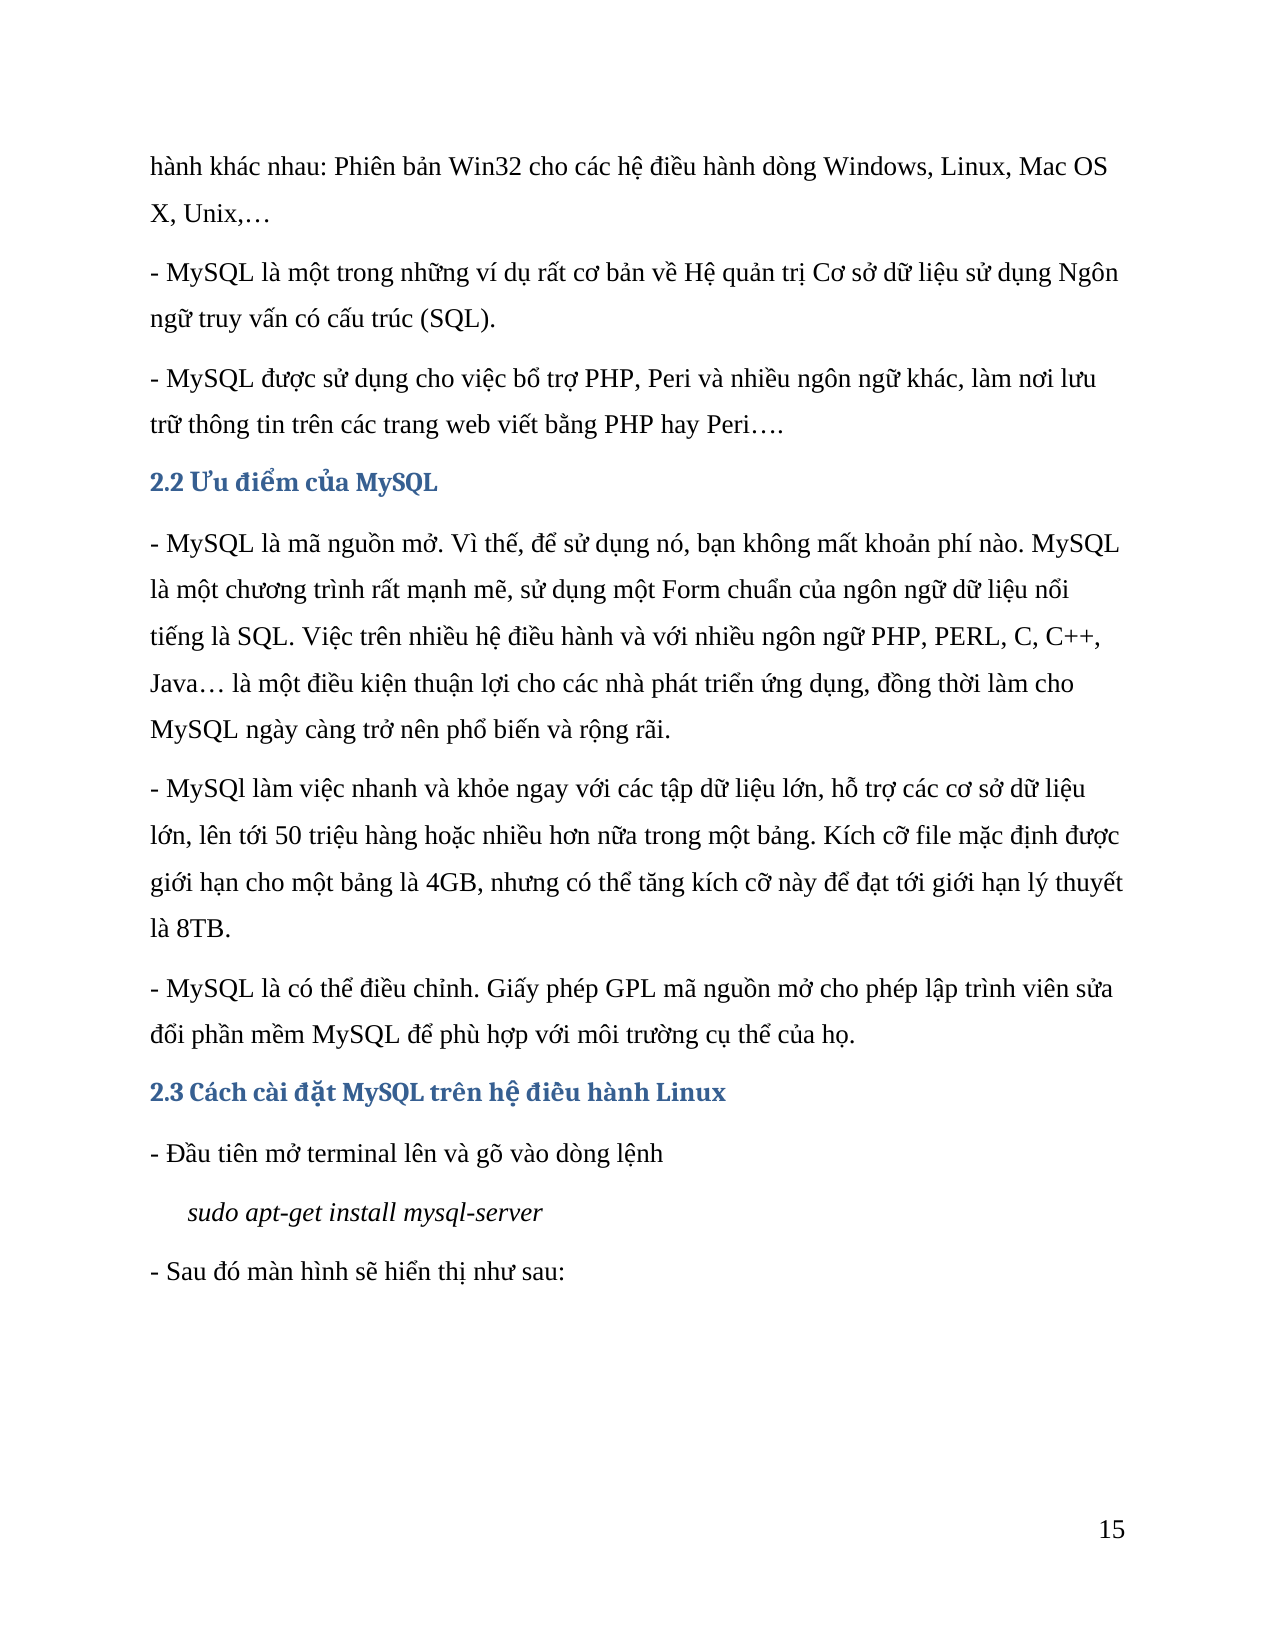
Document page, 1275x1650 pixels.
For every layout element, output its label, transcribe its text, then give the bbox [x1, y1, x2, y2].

text - MySQL là có thể điều chỉnh. Giấy phép GPL mã nguồn mở cho phép lập trình viên sửa đổi phần mềm MySQL để phù hợp với môi trường cụ thể của họ. [150, 972, 1125, 1049]
text - MySQl làm việc nhanh và khỏe ngay với các tập dữ liệu lớn, hỗ trợ các cơ sở dữ liệu lớn, lên tới 50 triệu hàng hoặc nhiều hơn nữa trong một bảng. Kích cỡ file mặc định được giới hạn cho một bảng là 4GB, nhưng có thể tăng kích cỡ này để đạt tới giới hạn lý thuyết là 8TB. [150, 772, 1125, 944]
text sudo apt-get install mysql-server [150, 1196, 1125, 1227]
text - MySQL được sử dụng cho việc bổ trợ PHP, Peri và nhiều ngôn ngữ khác, làm nơi lưu trữ thông tin trên các trang web viết bằng PHP hay Peri…. [150, 362, 1125, 439]
text - Sau đó màn hình sẽ hiển thị như sau: [150, 1255, 1125, 1286]
text - MySQL là mã nguồn mở. Vì thế, để sử dụng nó, bạn không mất khoản phí nào. MySQL là một chương trình rất mạnh mẽ, sử dụng một Form chuẩn của ngôn ngữ dữ liệu nổi tiếng là SQL. Việc trên nhiều hệ điều hành và với nhiều ngôn ngữ PHP, PERL, C, C++, Java… là một điều kiện thuận lợi cho các nhà phát triển ứng dụng, đồng thời làm cho MySQL ngày càng trở nên phổ biến và rộng rãi. [150, 527, 1125, 744]
text - Đầu tiên mở terminal lên và gõ vào dòng lệnh [150, 1137, 1125, 1168]
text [150, 150, 1125, 228]
text - MySQL là một trong những ví dụ rất cơ bản về Hệ quản trị Cơ sở dữ liệu sử dụng Ngôn ngữ truy vấn có cấu trúc (SQL). [150, 256, 1125, 334]
subtitle 2.3 Cách cài đặt MySQL trên hệ điều hành Linux [150, 1077, 1125, 1109]
subtitle 2.2 Ưu điểm của MySQL [150, 467, 1125, 499]
